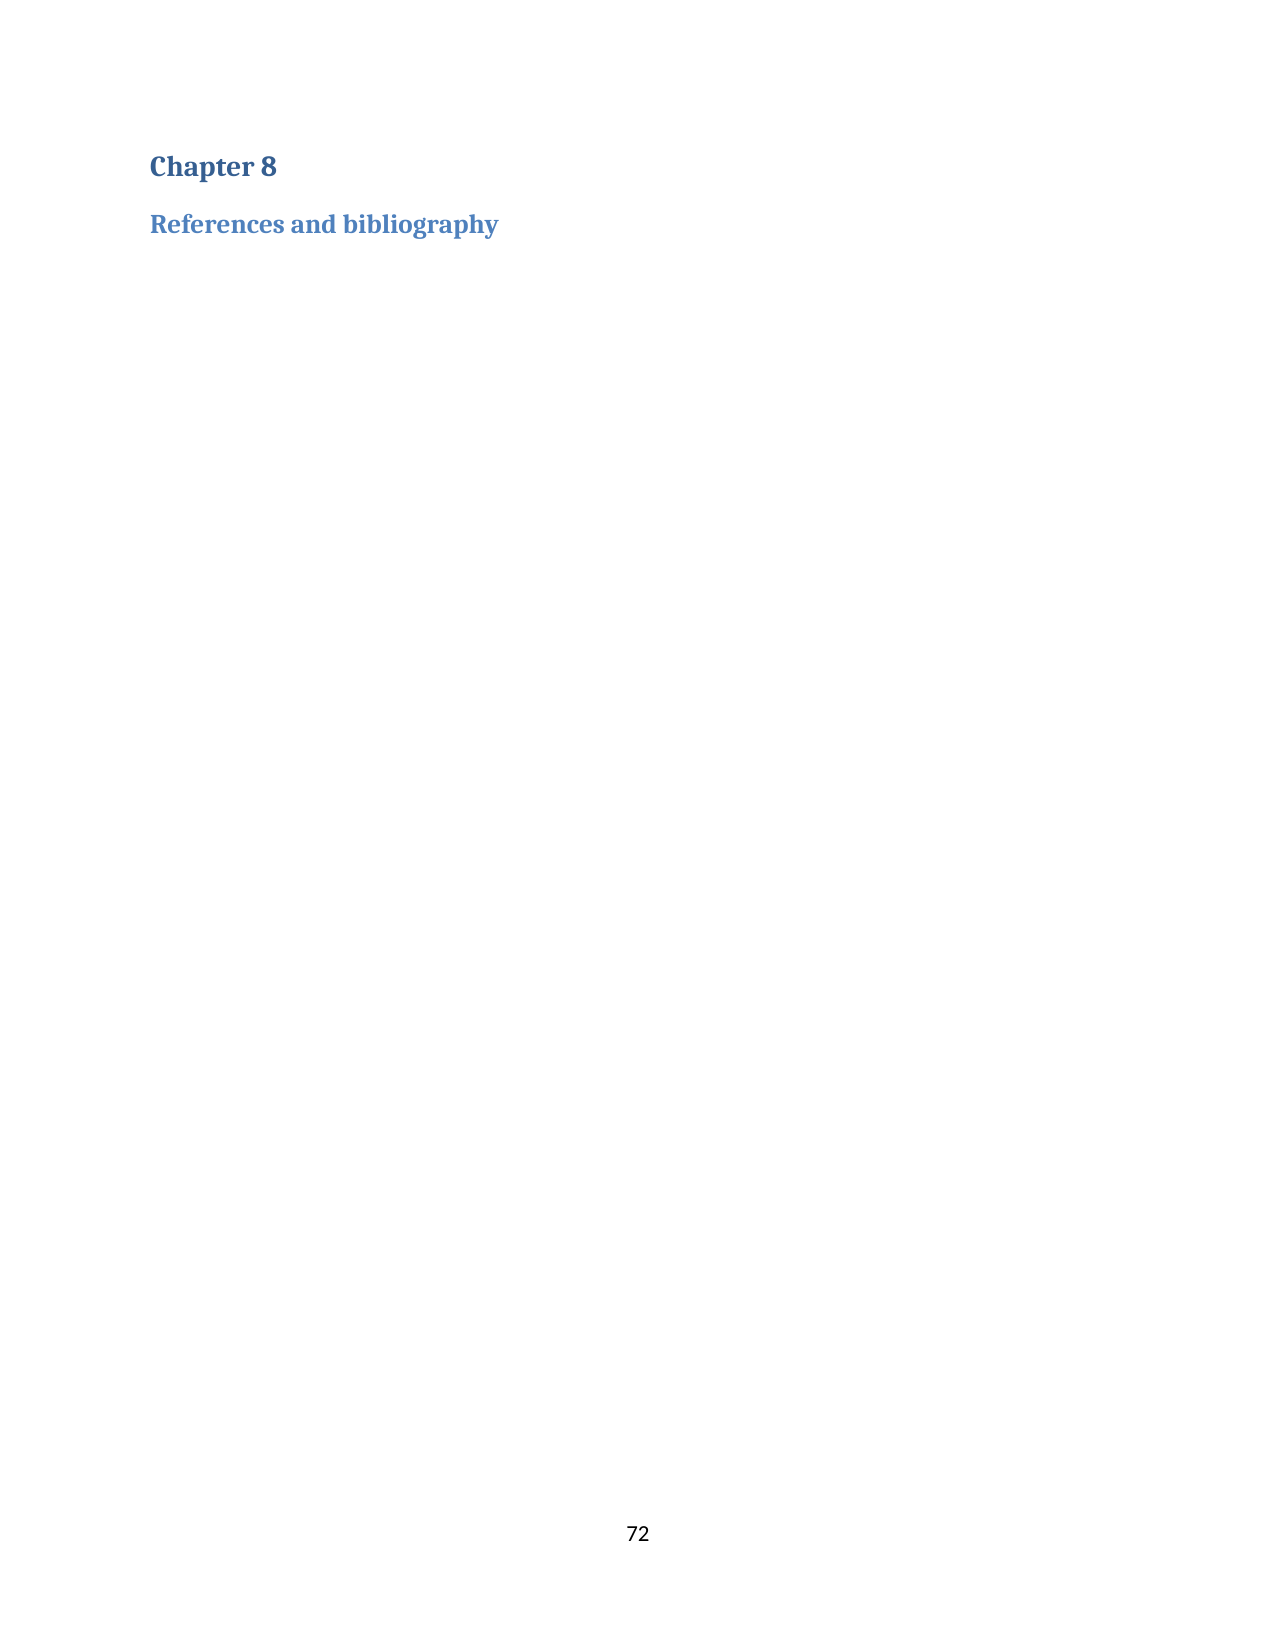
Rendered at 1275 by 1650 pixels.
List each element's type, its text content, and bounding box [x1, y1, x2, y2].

subtitle Chapter 8 [150, 150, 1125, 183]
subtitle References and bibliography [150, 209, 1125, 241]
